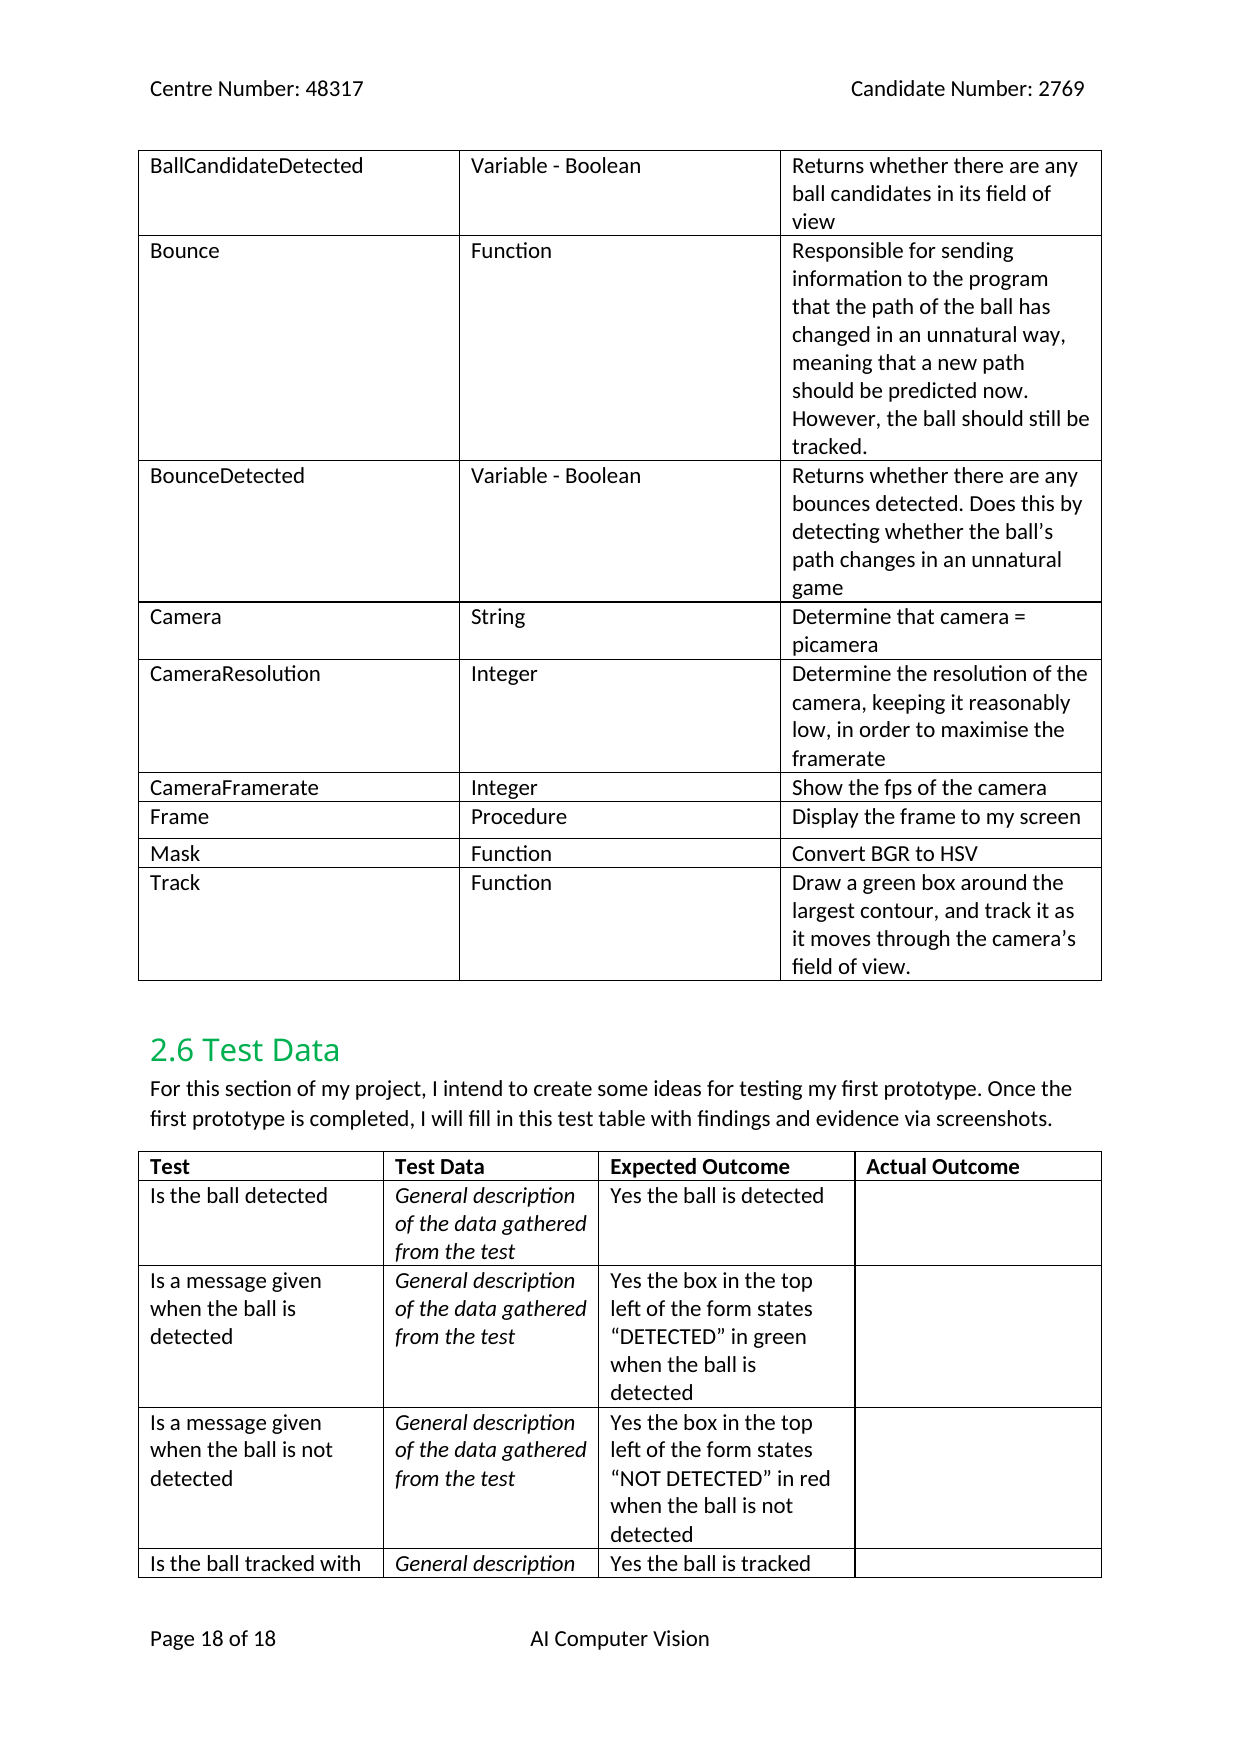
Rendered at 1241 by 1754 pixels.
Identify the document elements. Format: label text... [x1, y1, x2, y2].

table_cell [384, 1549, 598, 1577]
table_cell [856, 1181, 1101, 1265]
table_cell BounceDetected [139, 461, 459, 601]
subtitle 2.6 Test Data [150, 1028, 1090, 1071]
table_cell Draw a green box around the largest contour, and track it as it moves through the camera’s field of view. [781, 868, 1101, 980]
table_cell Function [460, 868, 780, 980]
table_header Test Data [384, 1152, 598, 1180]
table_cell Function [460, 839, 780, 867]
table_cell Function [460, 236, 780, 460]
table_cell Show the fps of the camera [781, 773, 1101, 801]
table_cell Bounce [139, 236, 459, 460]
table_cell Convert BGR to HSV [781, 839, 1101, 867]
table_cell Yes the box in the top left of the form states “DETECTED” in green when the ball is detected [599, 1266, 854, 1407]
table_header Actual Outcome [856, 1152, 1101, 1180]
table_cell Mask [139, 839, 459, 867]
table_cell CameraResolution [139, 660, 459, 772]
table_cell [599, 1549, 854, 1577]
table_cell String [460, 603, 780, 658]
table_cell [856, 1549, 1101, 1577]
table_cell Display the frame to my screen [781, 802, 1101, 838]
table_cell CameraFramerate [139, 773, 459, 801]
table_cell Yes the box in the top left of the form states “NOT DETECTED” in red when the ball is not detected [599, 1408, 854, 1548]
table_cell [856, 1408, 1101, 1548]
table_cell [856, 1266, 1101, 1407]
table_cell Variable - Boolean [460, 461, 780, 601]
table_cell Yes the ball is detected [599, 1181, 854, 1265]
table_cell Determine that camera = picamera [781, 603, 1101, 658]
table_cell Responsible for sending information to the program that the path of the ball has changed in an unnatural way, meaning that a new path should be predicted now. However, the ball should still be tracked. [781, 236, 1101, 460]
table_header Expected Outcome [599, 1152, 854, 1180]
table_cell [139, 1549, 383, 1577]
table_cell Determine the resolution of the camera, keeping it reasonably low, in order to maximise the framerate [781, 660, 1101, 772]
table_cell Is the ball detected [139, 1181, 383, 1265]
table_cell General description of the data gathered from the test [384, 1266, 598, 1407]
table_header Test [139, 1152, 383, 1180]
table_cell Frame [139, 802, 459, 838]
table_cell Procedure [460, 802, 780, 838]
table_cell Is a message given when the ball is not detected [139, 1408, 383, 1548]
table_cell Integer [460, 660, 780, 772]
table_cell Integer [460, 773, 780, 801]
text For this section of my project, I intend to create some ideas for testing my first prototype. Once the first prototype is completed, I will fill in this test table with findings and evidence via screenshots. [150, 1074, 1090, 1132]
table_cell Is a message given when the ball is detected [139, 1266, 383, 1407]
table_cell Returns whether there are any ball candidates in its field of view [781, 151, 1101, 235]
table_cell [384, 1408, 598, 1548]
table_cell Camera [139, 603, 459, 658]
table_cell Variable - Boolean [460, 151, 780, 235]
table_cell General description of the data gathered from the test [384, 1181, 598, 1265]
table_cell Track [139, 868, 459, 980]
table_cell Returns whether there are any bounces detected. Does this by detecting whether the ball’s path changes in an unnatural game [781, 461, 1101, 601]
table_cell BallCandidateDetected [139, 151, 459, 235]
